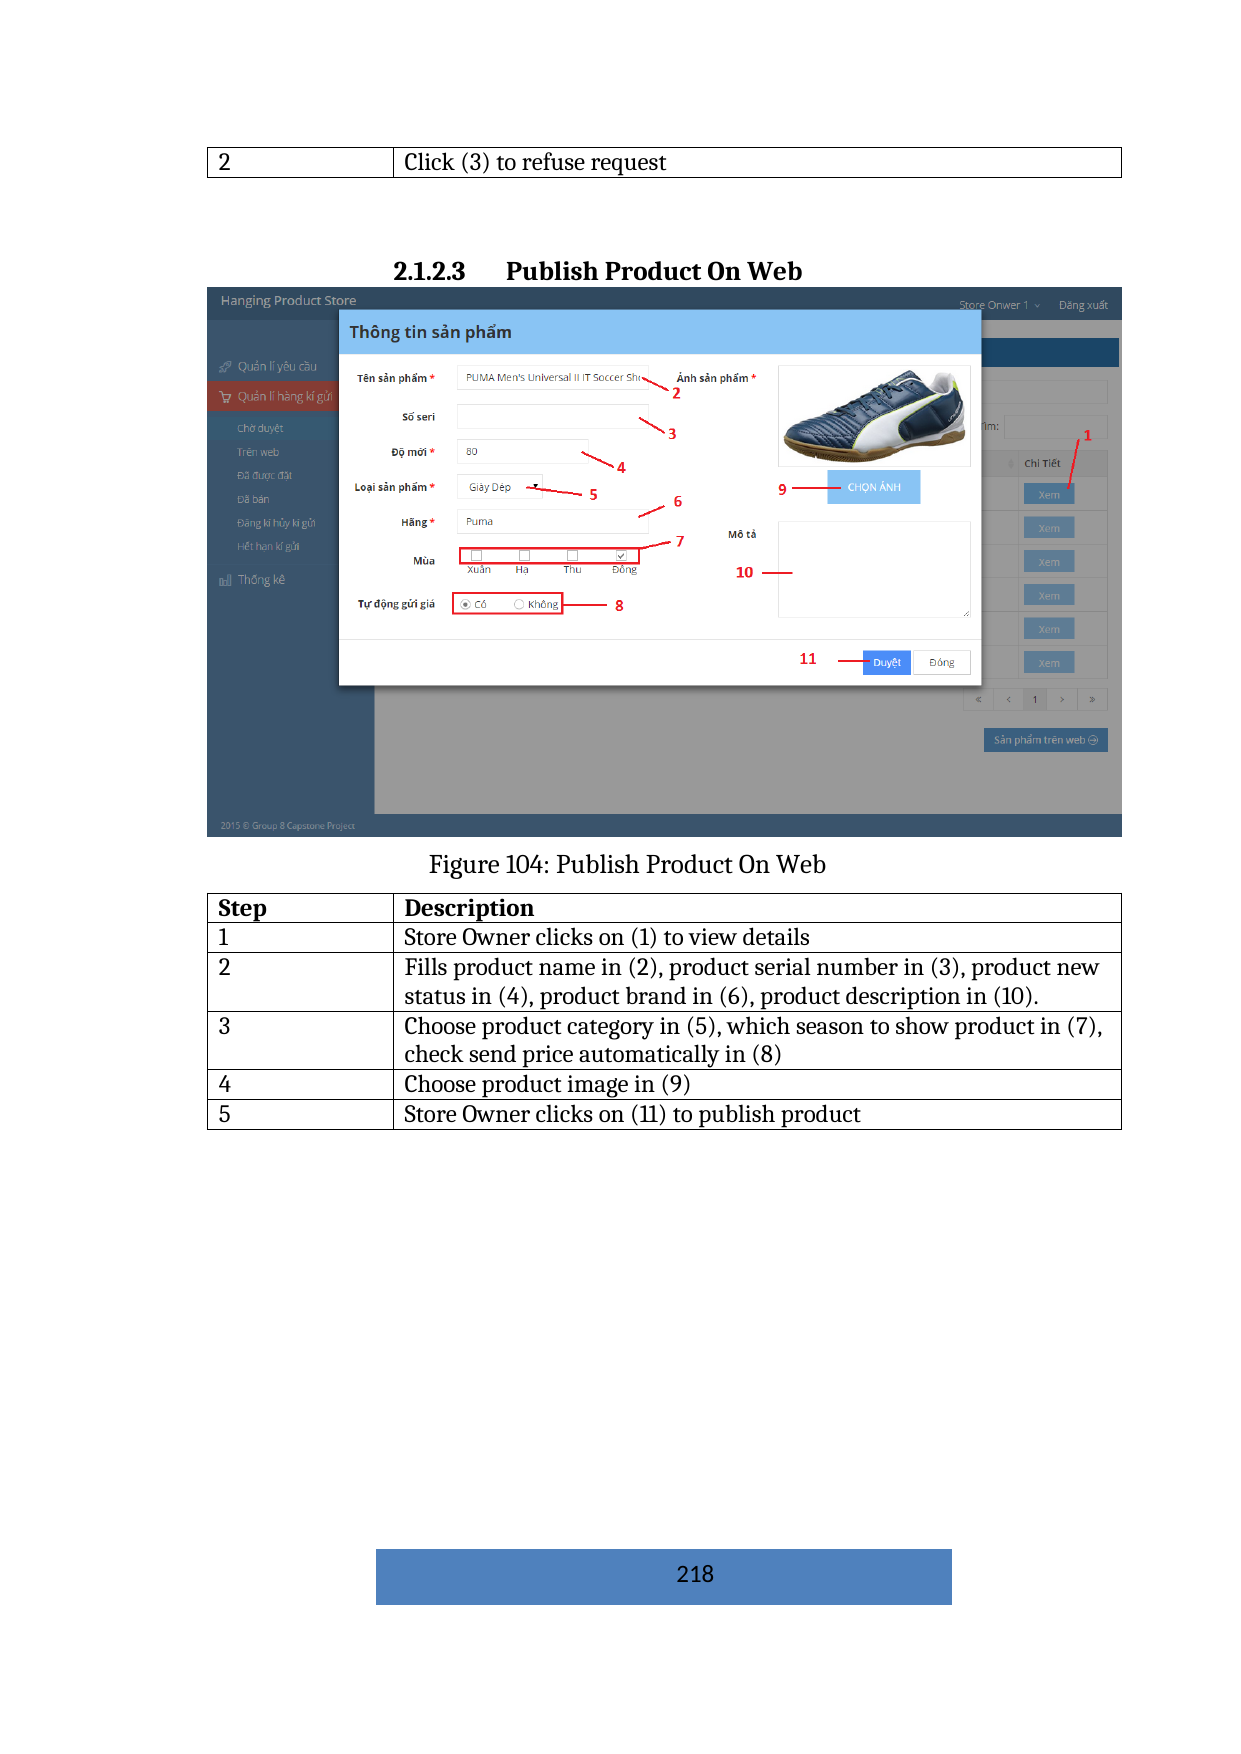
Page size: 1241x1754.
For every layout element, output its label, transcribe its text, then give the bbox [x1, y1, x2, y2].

text Figure 104: Publish Product On Web [428, 849, 1122, 880]
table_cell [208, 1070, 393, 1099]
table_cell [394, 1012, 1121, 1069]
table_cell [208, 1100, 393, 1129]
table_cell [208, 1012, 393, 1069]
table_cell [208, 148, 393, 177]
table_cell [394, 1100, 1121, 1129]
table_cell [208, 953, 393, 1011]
subtitle Publish Product On Web [393, 256, 1122, 287]
picture [207, 287, 1122, 837]
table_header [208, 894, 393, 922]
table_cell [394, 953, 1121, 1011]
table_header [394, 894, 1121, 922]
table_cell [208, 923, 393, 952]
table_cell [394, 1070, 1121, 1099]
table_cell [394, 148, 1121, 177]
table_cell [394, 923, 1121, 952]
